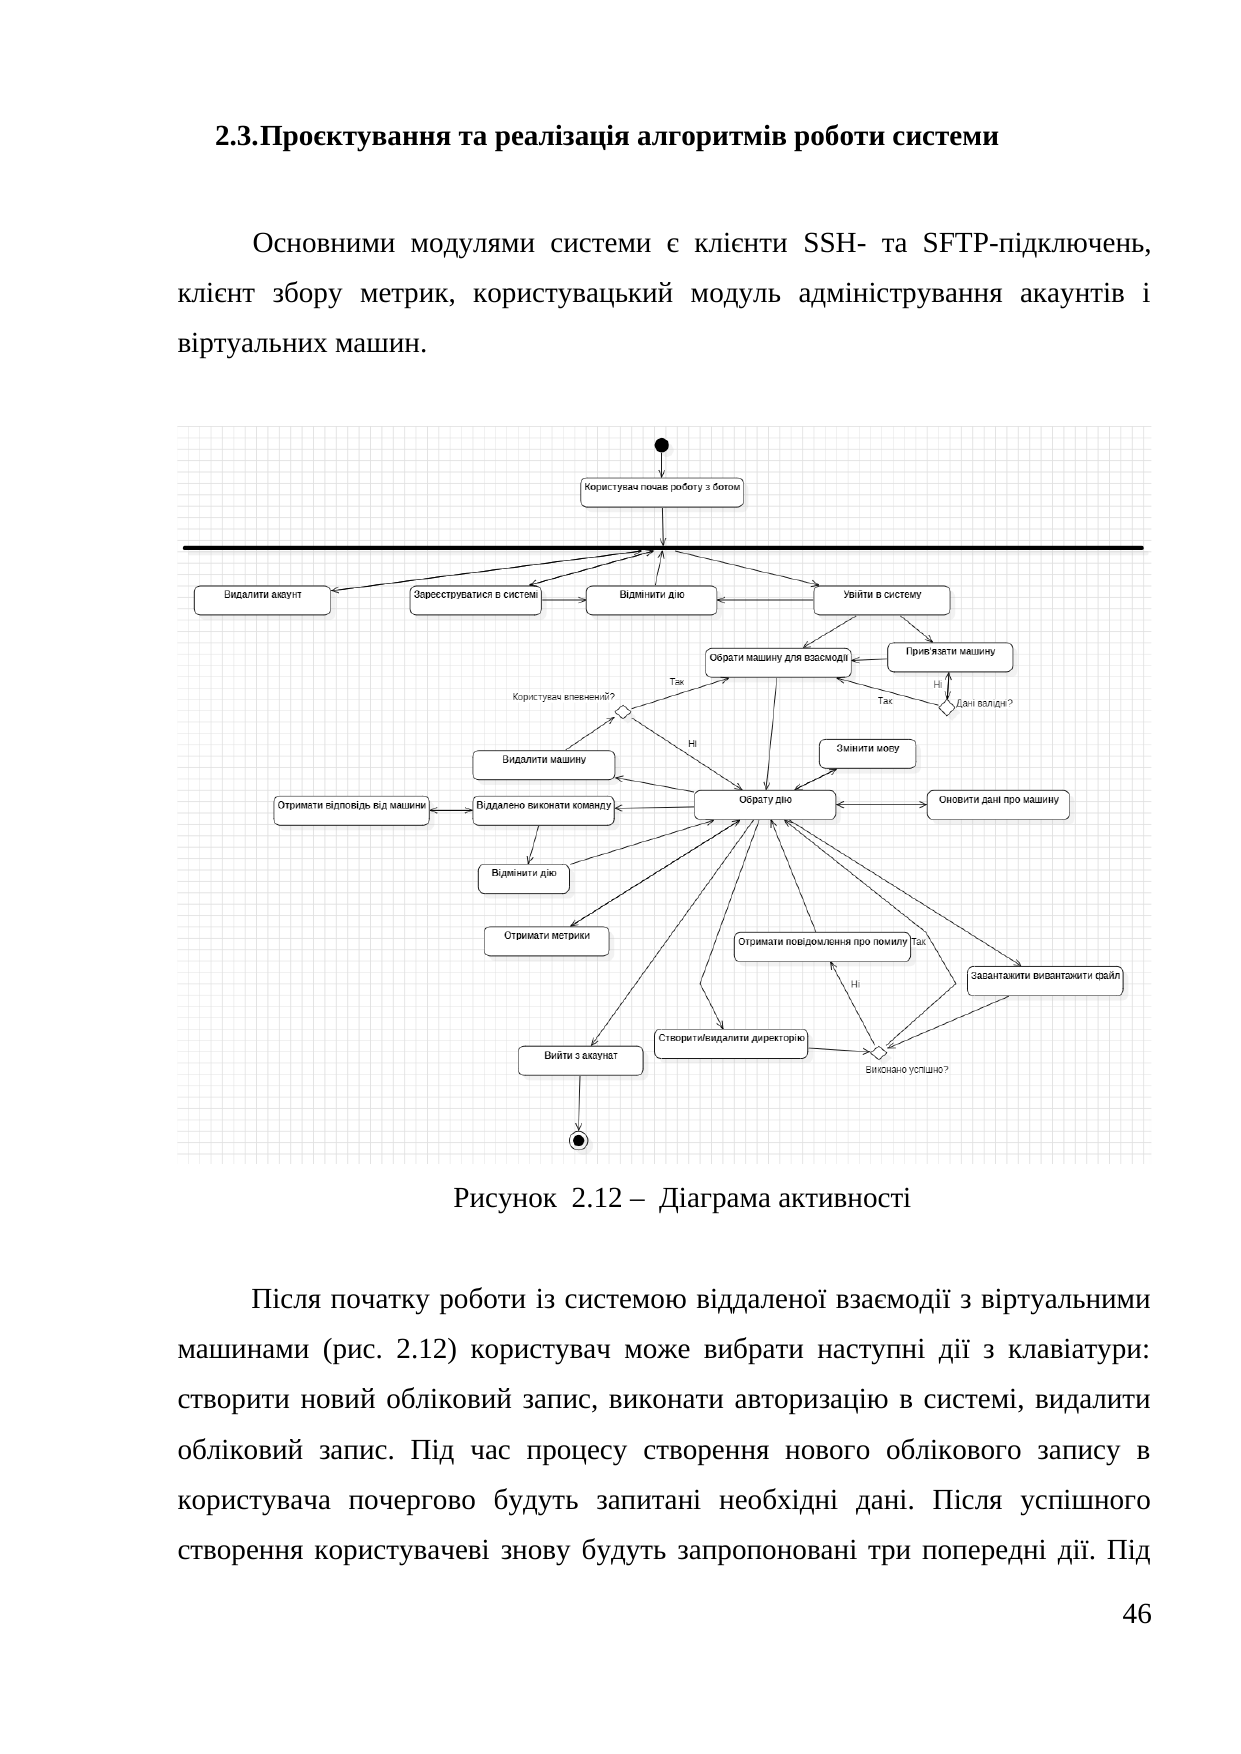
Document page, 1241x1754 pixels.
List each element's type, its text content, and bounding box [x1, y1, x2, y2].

picture [177, 426, 1152, 1164]
text Основними модулями системи є клієнти SSH- та SFTP-підключень, клієнт збору метрик, користувацький модуль адміністрування акаунтів і віртуальних машин. [177, 225, 1152, 359]
subtitle Проєктування та реалізація алгоритмів роботи системи [215, 118, 1152, 152]
list Рисунок 2.12 – Діаграма активності [177, 1180, 1152, 1214]
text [177, 1281, 1152, 1566]
